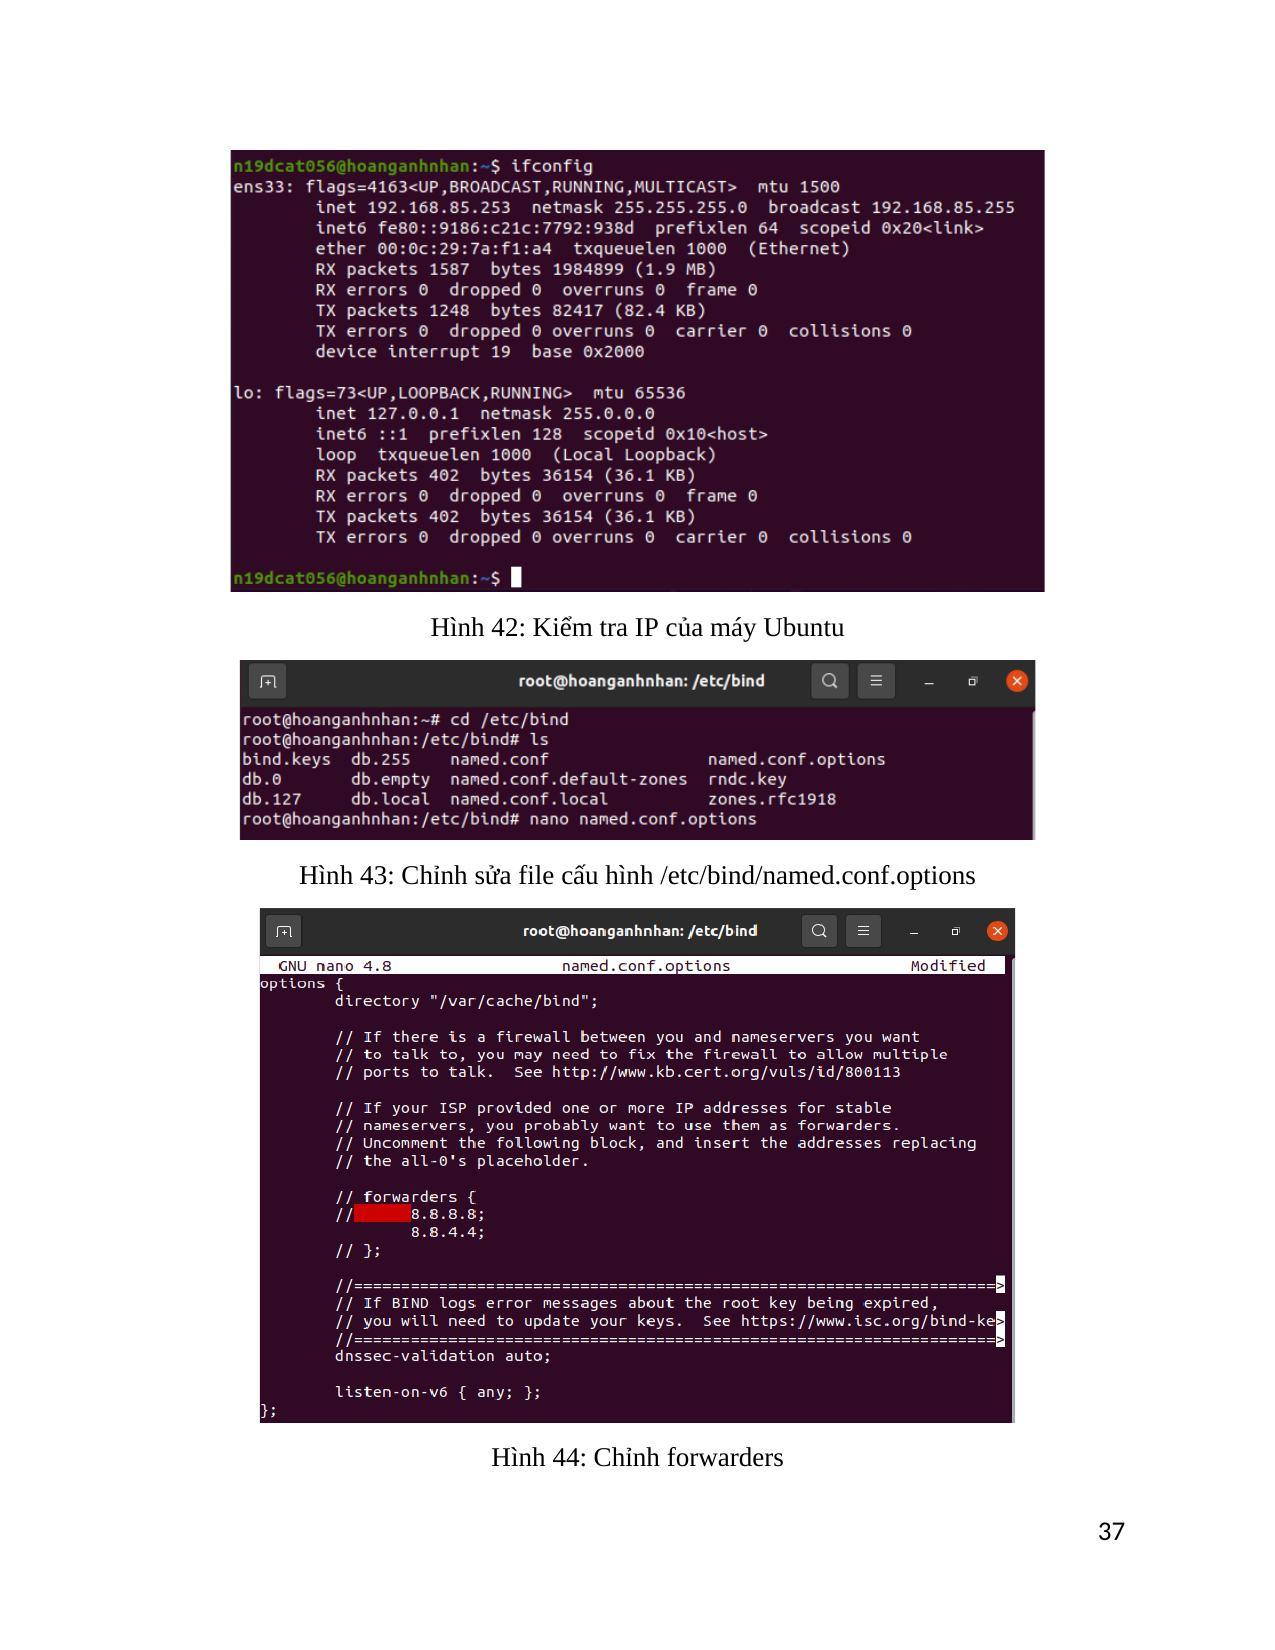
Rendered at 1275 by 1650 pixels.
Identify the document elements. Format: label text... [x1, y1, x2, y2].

text Hình 44: Chỉnh forwarders [150, 1442, 1125, 1473]
picture [259, 908, 1016, 1423]
text Hình 43: Chỉnh sửa file cấu hình /etc/bind/named.conf.options [150, 859, 1125, 890]
text Hình 42: Kiểm tra IP của máy Ubuntu [150, 611, 1125, 642]
picture [230, 150, 1045, 592]
picture [239, 660, 1036, 840]
